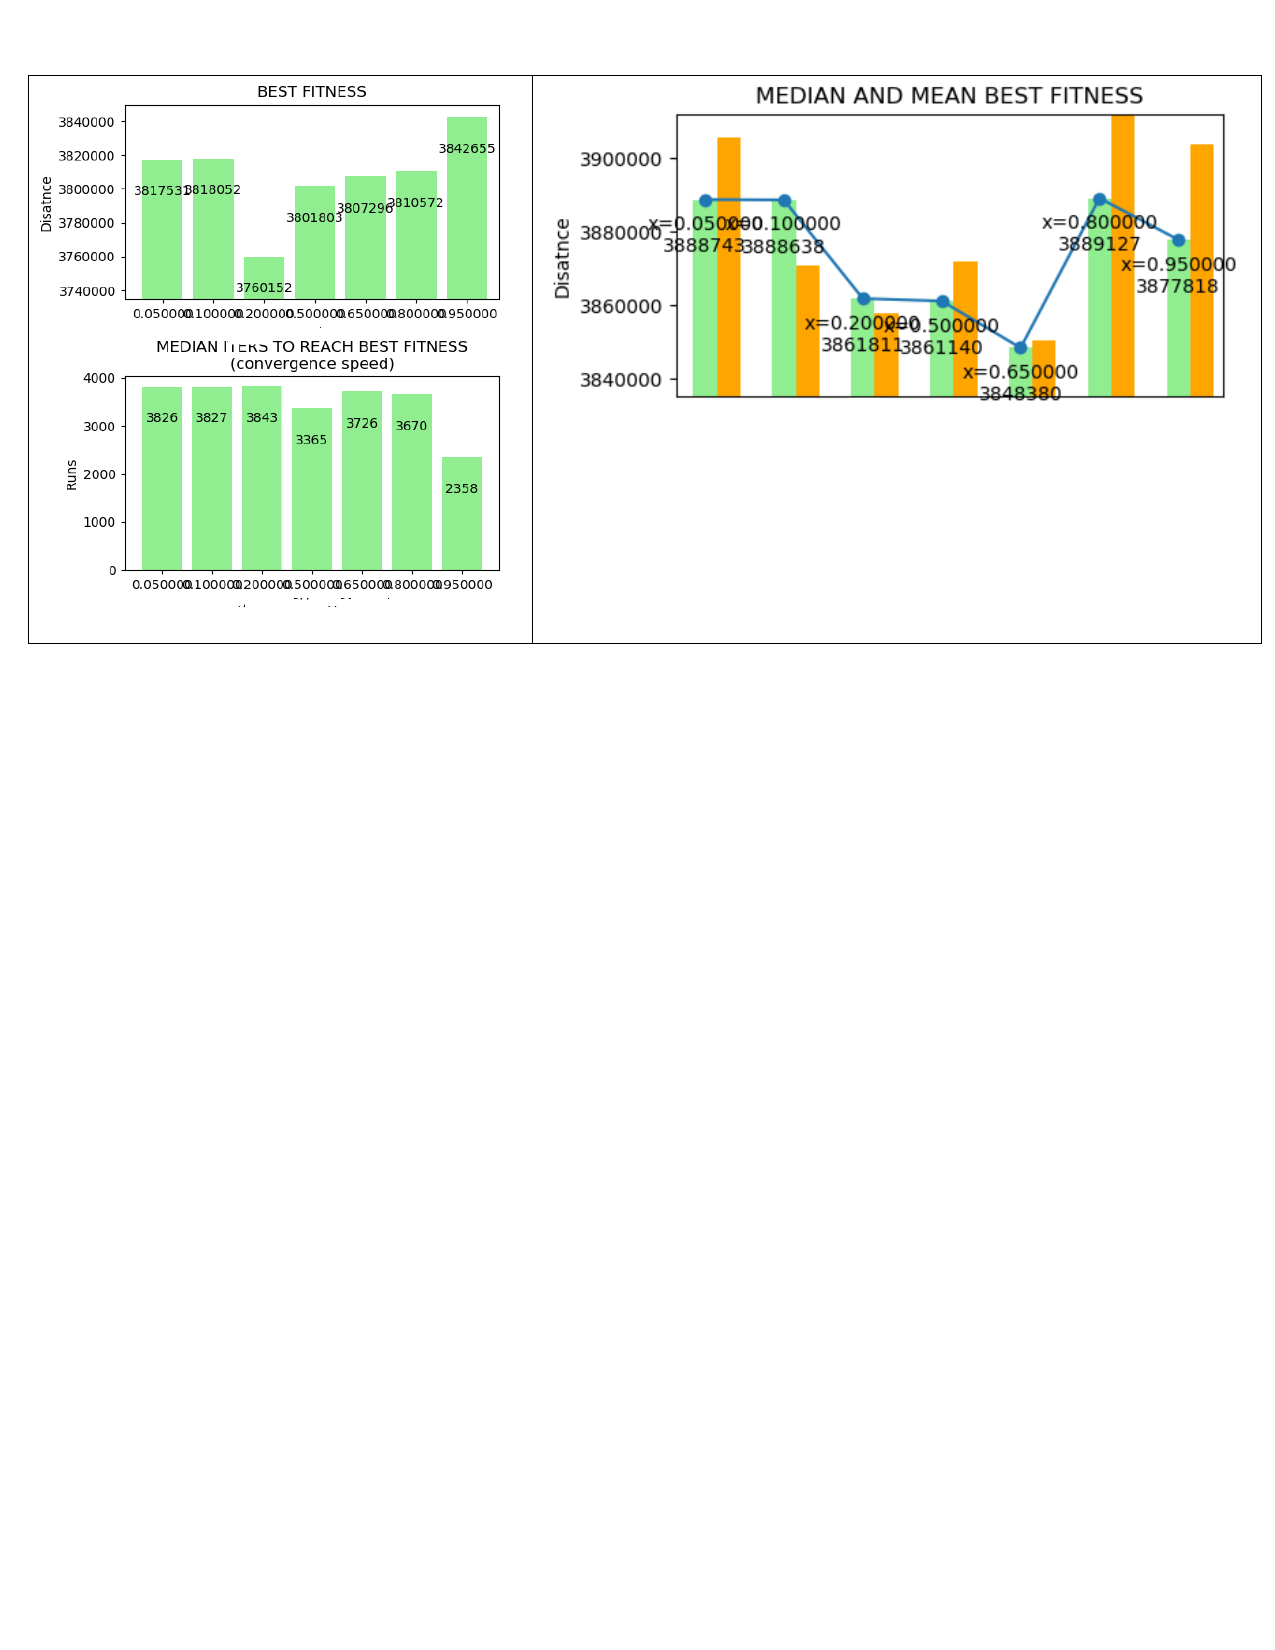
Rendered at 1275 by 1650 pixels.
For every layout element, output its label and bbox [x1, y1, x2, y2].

picture [543, 76, 1255, 440]
picture [39, 76, 524, 614]
table_header [29, 76, 532, 643]
table_header [533, 76, 1261, 643]
